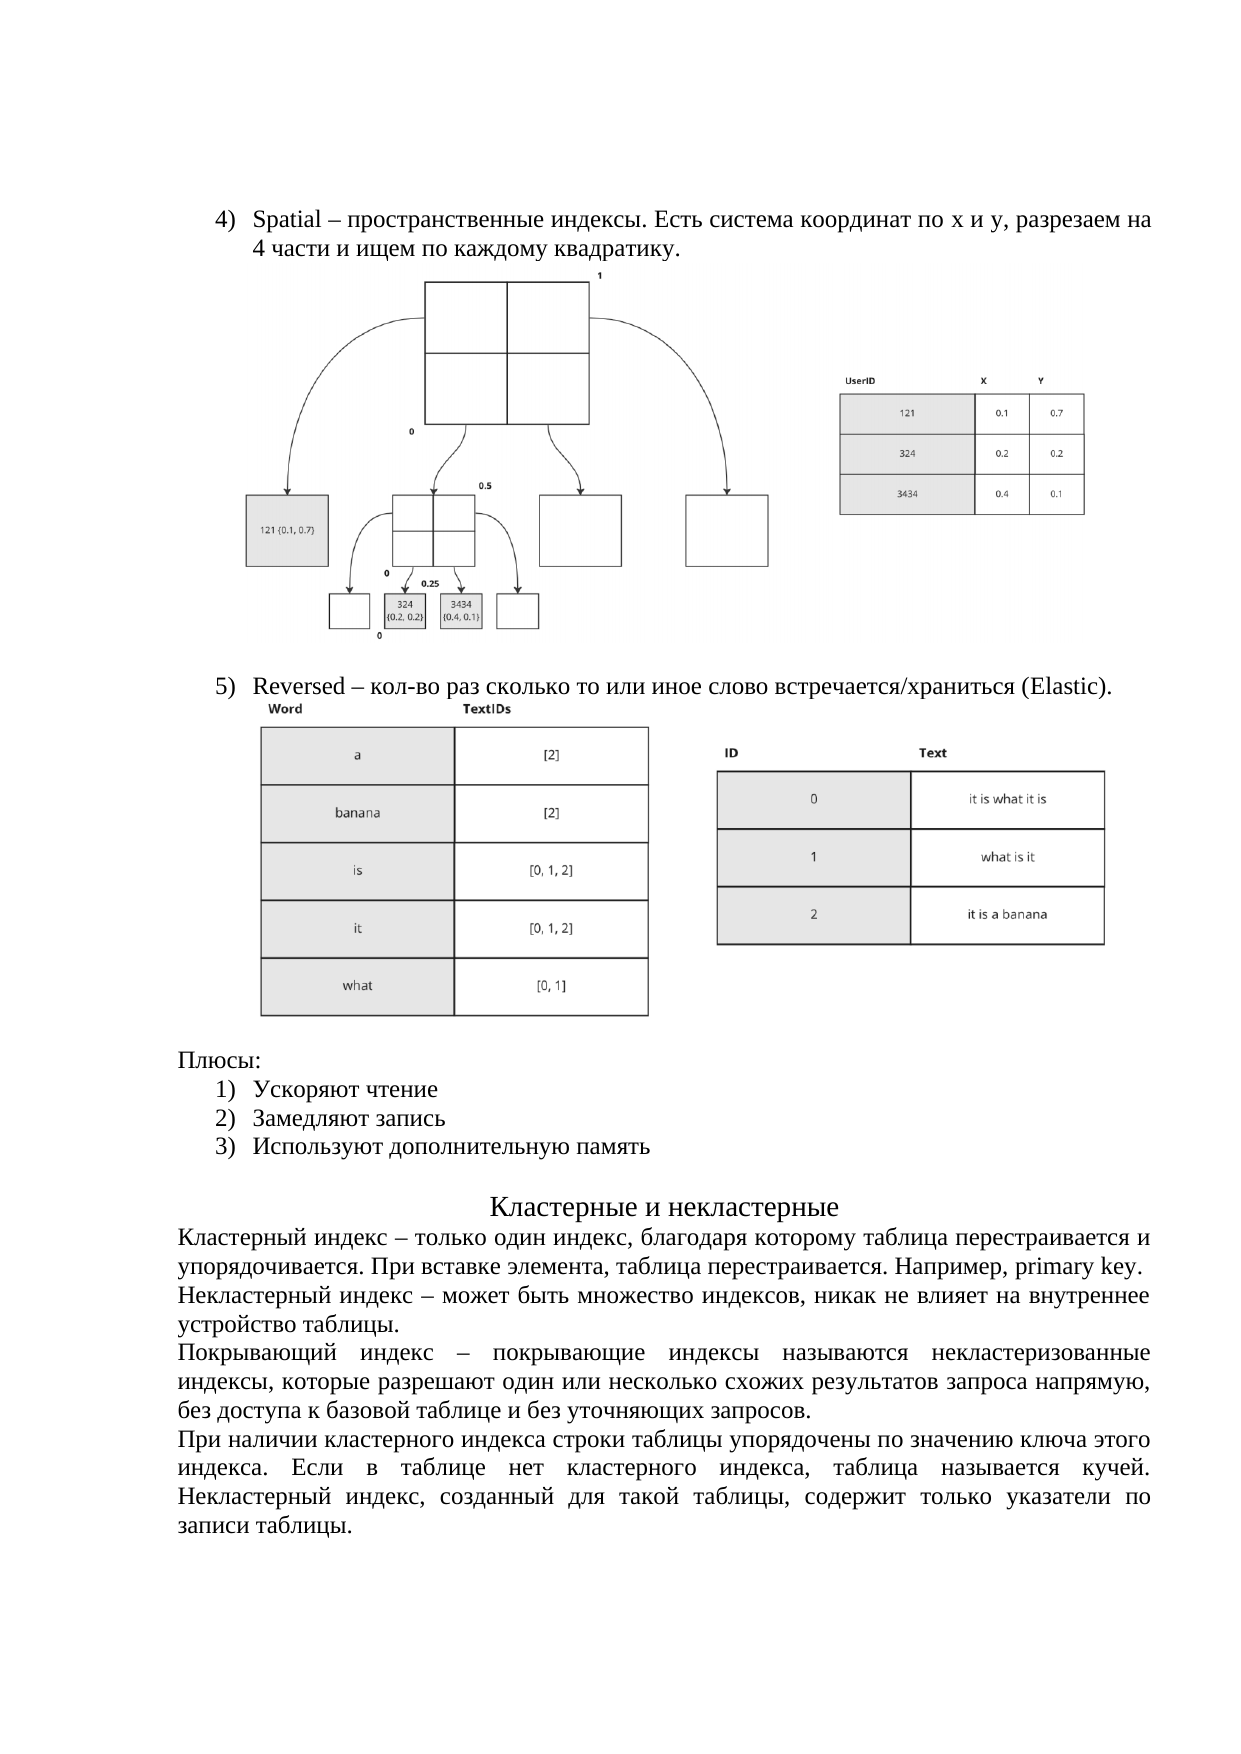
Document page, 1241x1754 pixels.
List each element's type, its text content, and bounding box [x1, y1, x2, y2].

picture [257, 699, 1109, 1017]
text Некластерный индекс – может быть множество индексов, никак не влияет на внутреннее устройство таблицы. [177, 1280, 1152, 1337]
text Кластерные и некластерные [177, 1189, 1152, 1222]
text Кластерный индекс – только один индекс, благодаря которому таблица перестраивается и упорядочивается. При вставке элемента, таблица перестраивается. Например, primary key. [177, 1222, 1152, 1280]
picture [243, 261, 1086, 643]
list Замедляют запись [215, 1103, 1152, 1131]
list Reversed – кол-во раз сколько то или иное слово встречается/храниться (Elastic). [215, 671, 1152, 700]
text Плюсы: [177, 1045, 1152, 1074]
list Используют дополнительную память [215, 1131, 1152, 1160]
text Покрывающий индекс – покрывающие индексы называются некластеризованные индексы, которые разрешают один или несколько схожих результатов запроса напрямую, без доступа к базовой таблице и без уточняющих запросов. [177, 1337, 1152, 1424]
list Ускоряют чтение [215, 1074, 1152, 1103]
text При наличии кластерного индекса строки таблицы упорядочены по значению ключа этого индекса. Если в таблице нет кластерного индекса, таблица называется кучей. Некластерный индекс, созданный для такой таблицы, содержит только указатели по записи таблицы. [177, 1424, 1152, 1539]
list Spatial – пространственные индексы. Есть система координат по x и y, разрезаем на 4 части и ищем по каждому квадратику. [215, 204, 1152, 262]
